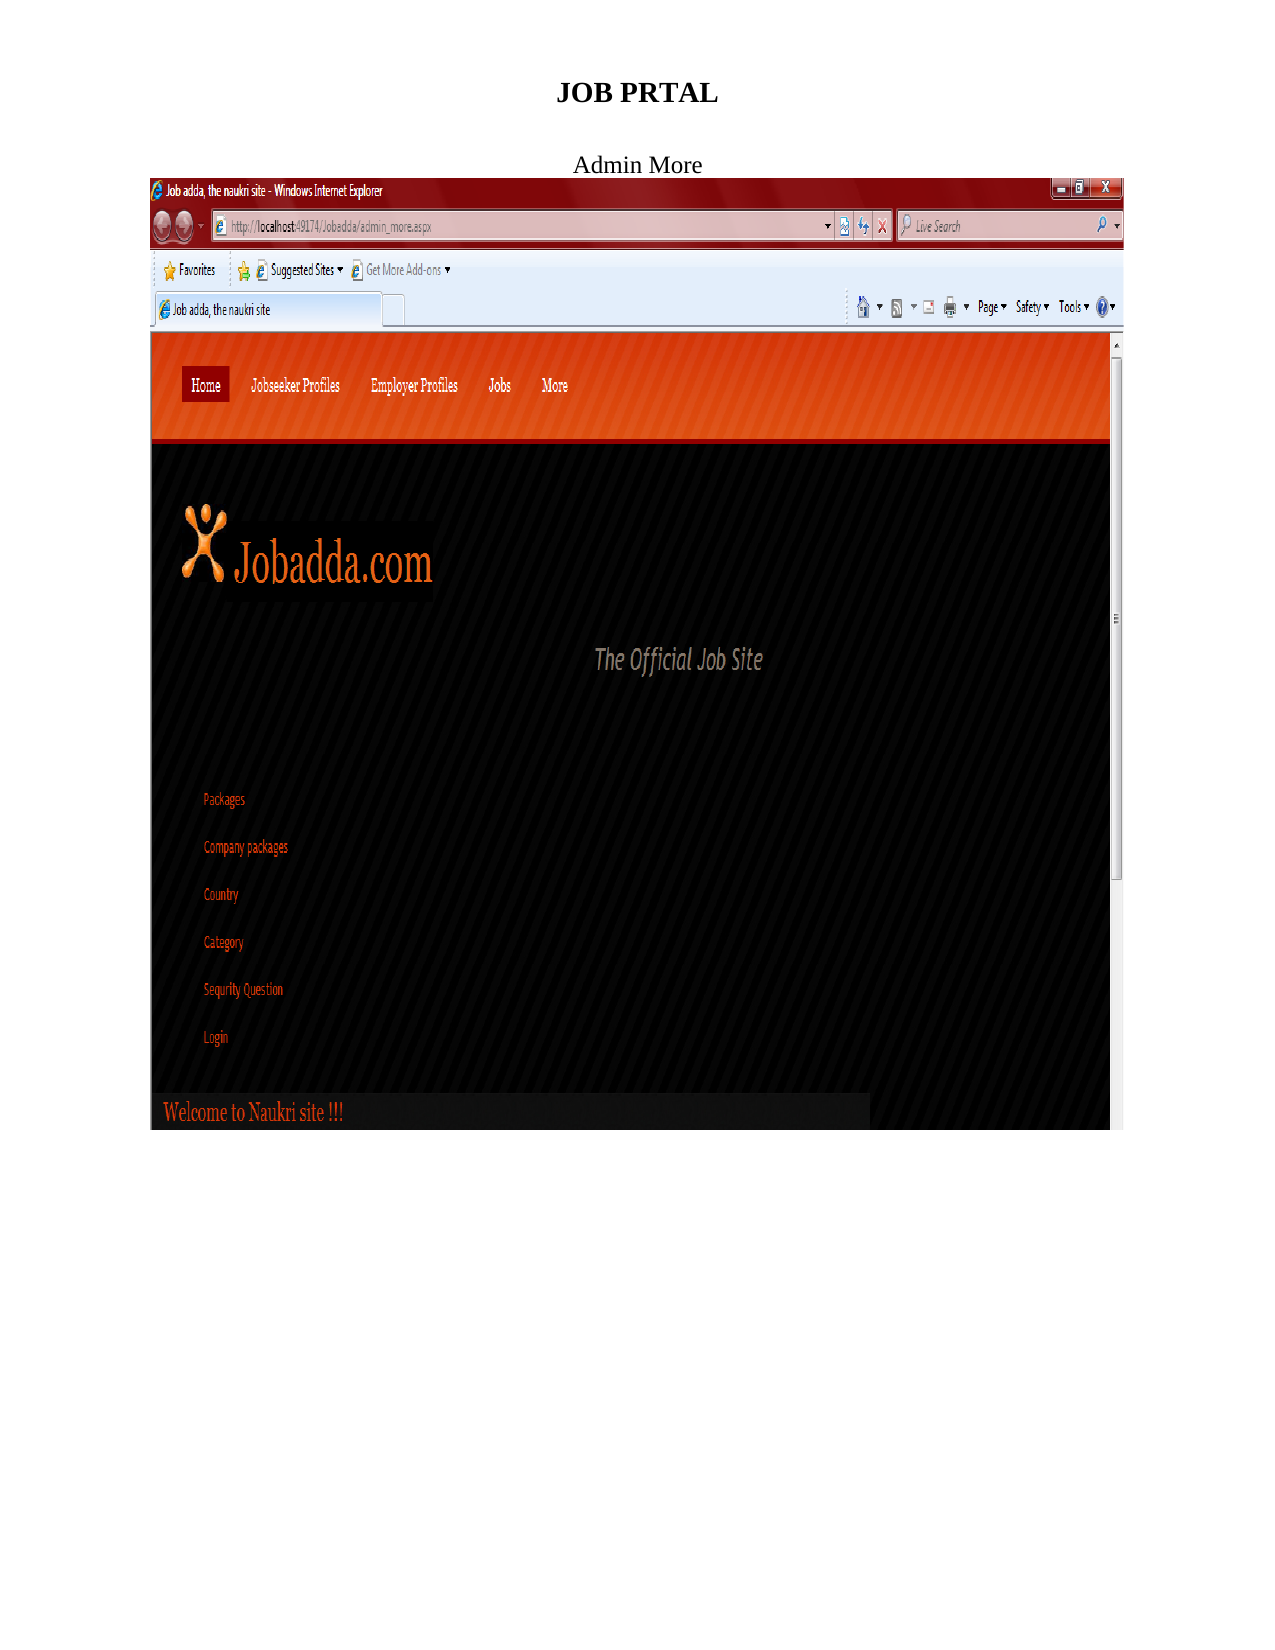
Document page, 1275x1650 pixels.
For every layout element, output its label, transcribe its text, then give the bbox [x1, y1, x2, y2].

text Admin More [150, 150, 1125, 179]
picture [150, 178, 1124, 1130]
